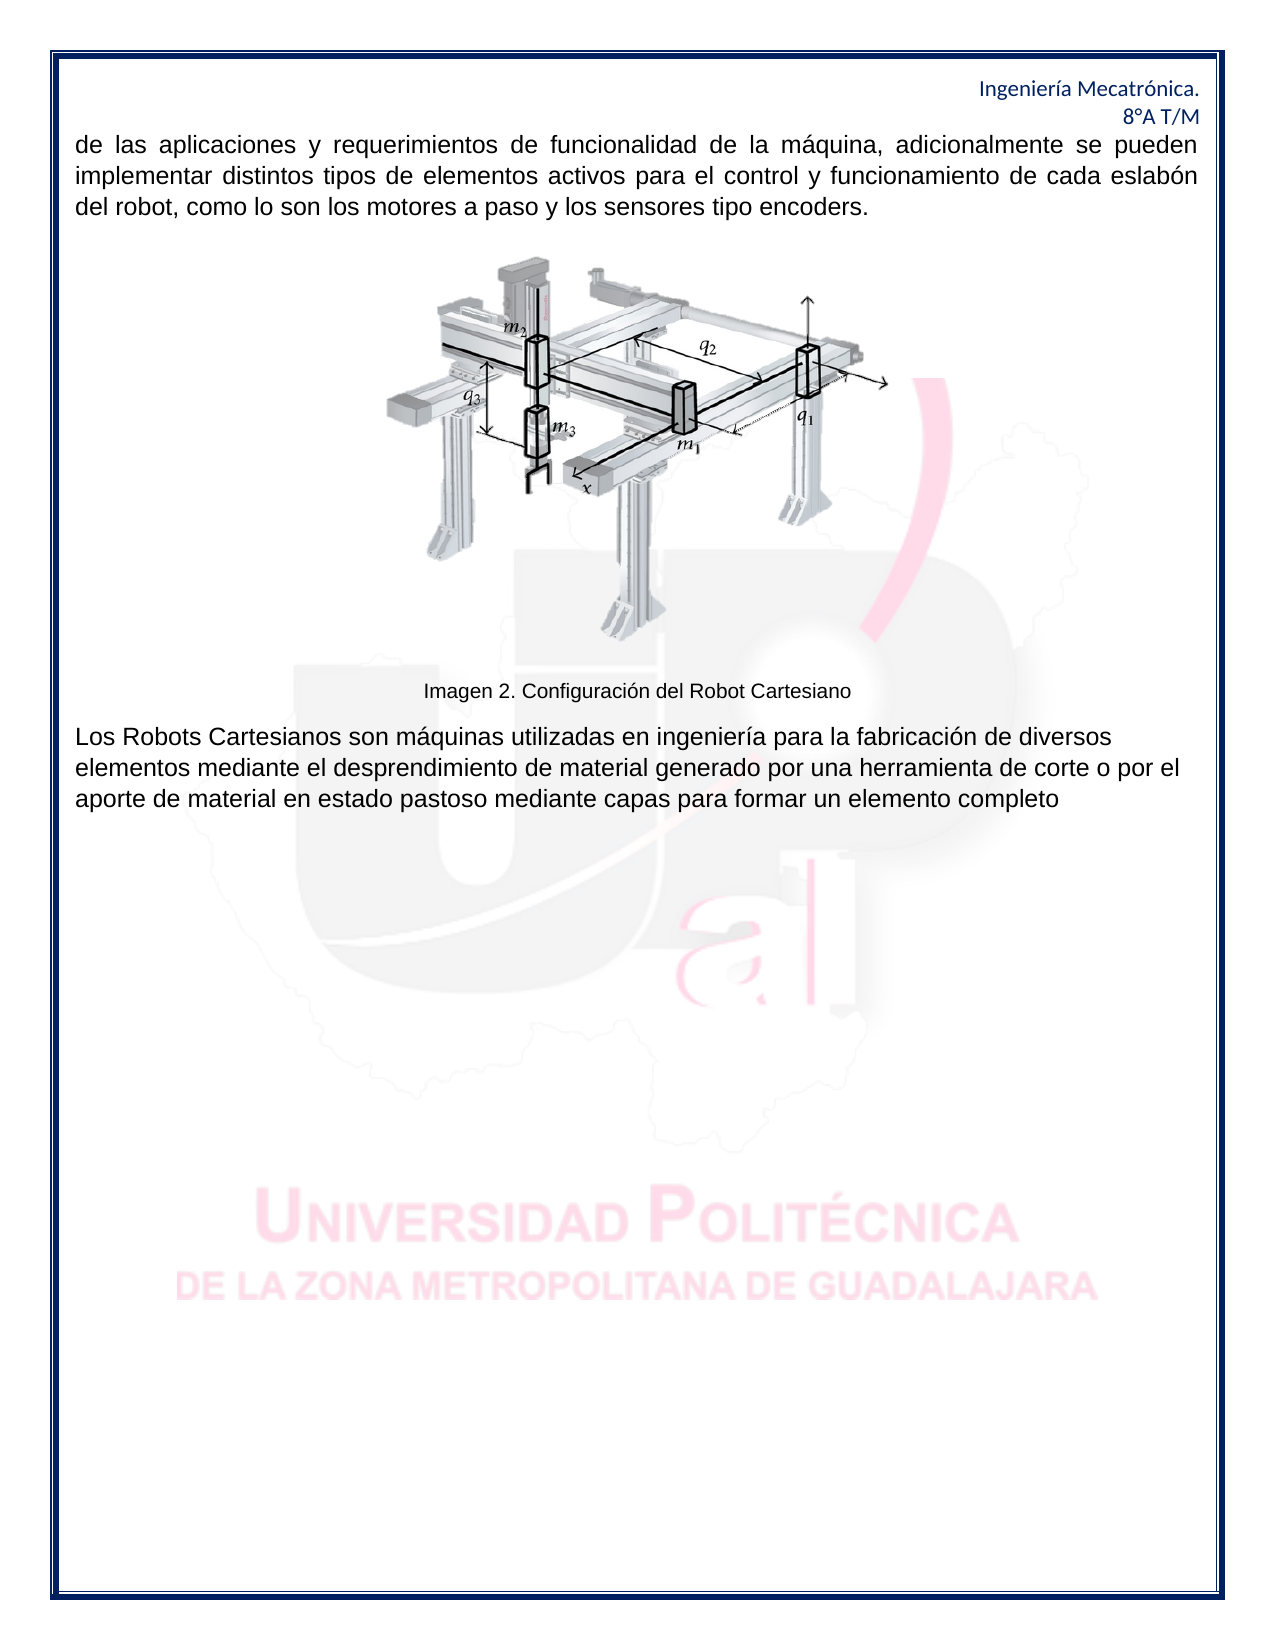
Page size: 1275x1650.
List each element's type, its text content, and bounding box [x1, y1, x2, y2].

text Los Robots Cartesianos son máquinas utilizadas en ingeniería para la fabricación de diversos elementos mediante el desprendimiento de material generado por una herramienta de corte o por el aporte de material en estado pastoso mediante capas para formar un elemento completo [75, 721, 1200, 812]
text Imagen 2. Configuración del Robot Cartesiano [75, 679, 1200, 703]
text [75, 130, 1200, 221]
picture [369, 239, 906, 661]
